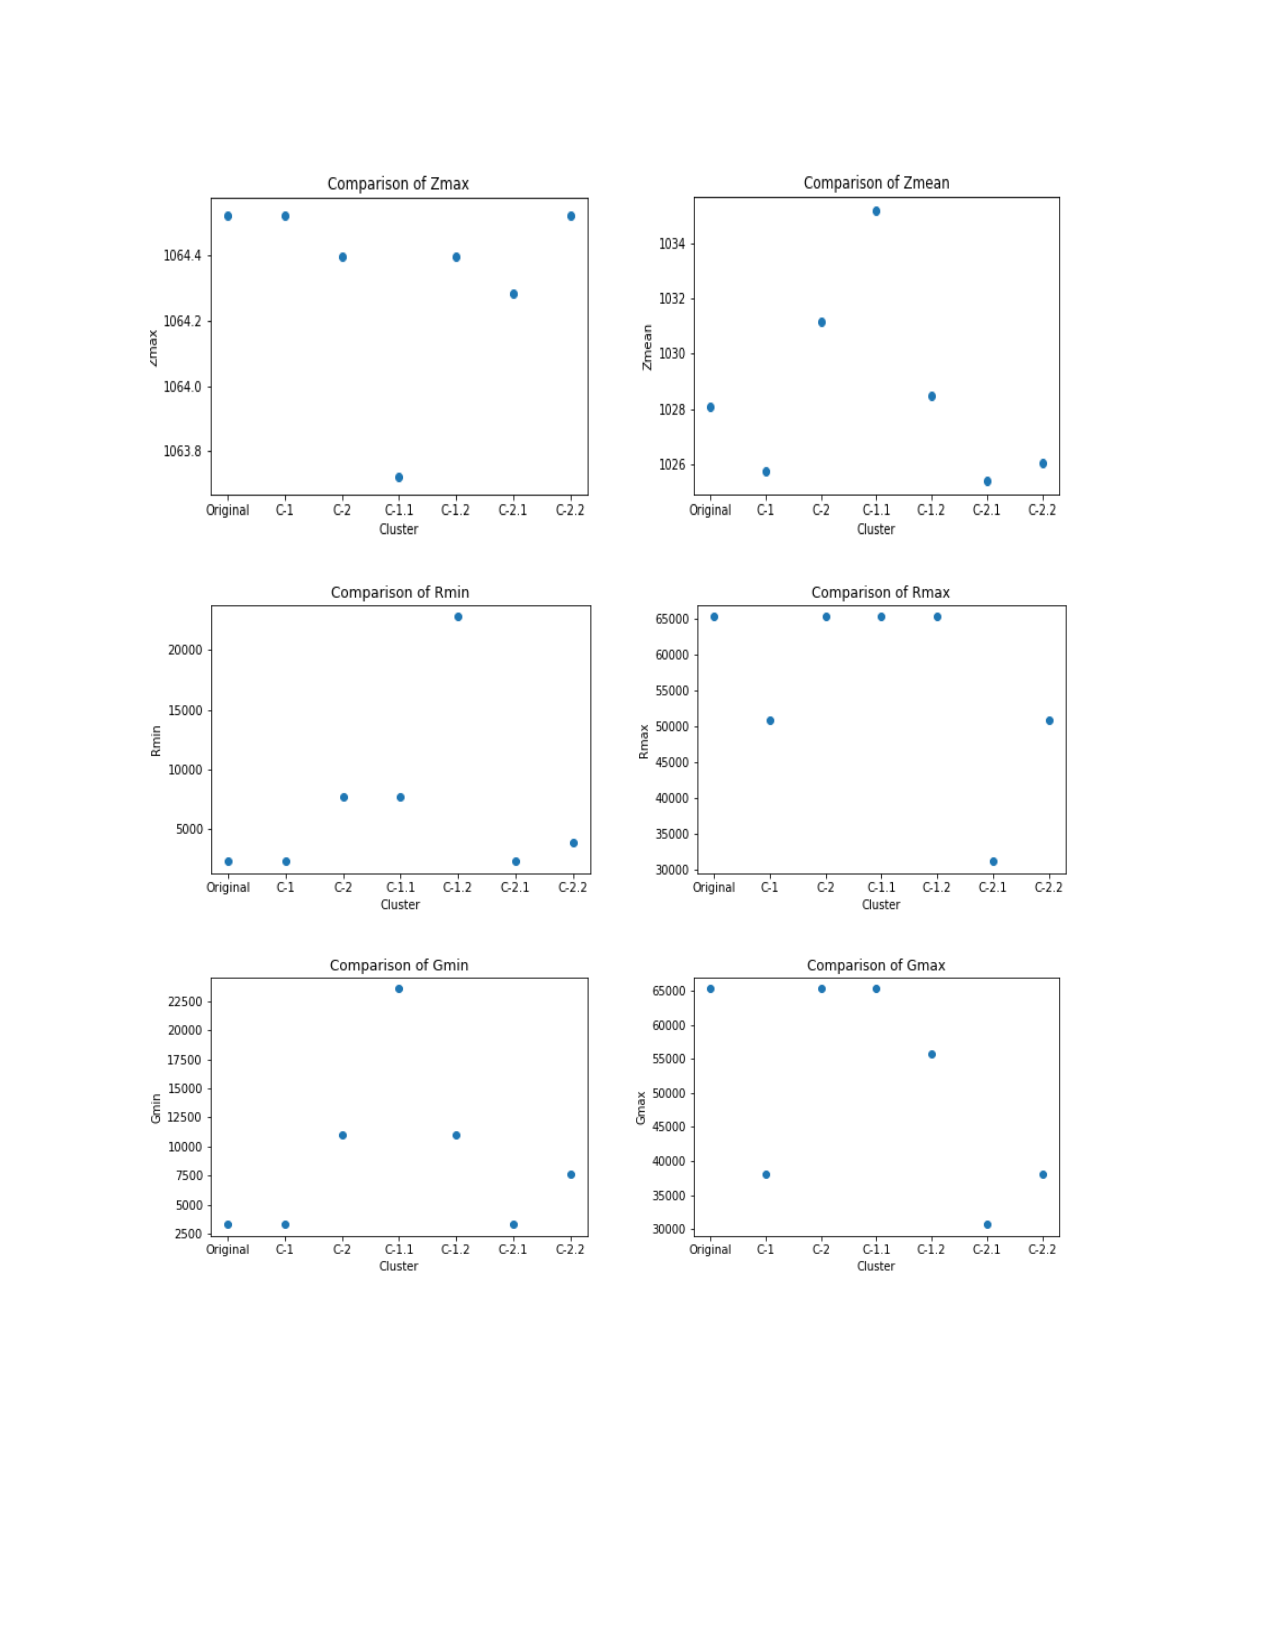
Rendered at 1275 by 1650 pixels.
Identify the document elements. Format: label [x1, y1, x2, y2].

picture [150, 150, 1106, 544]
picture [150, 562, 1113, 918]
picture [150, 936, 1106, 1279]
